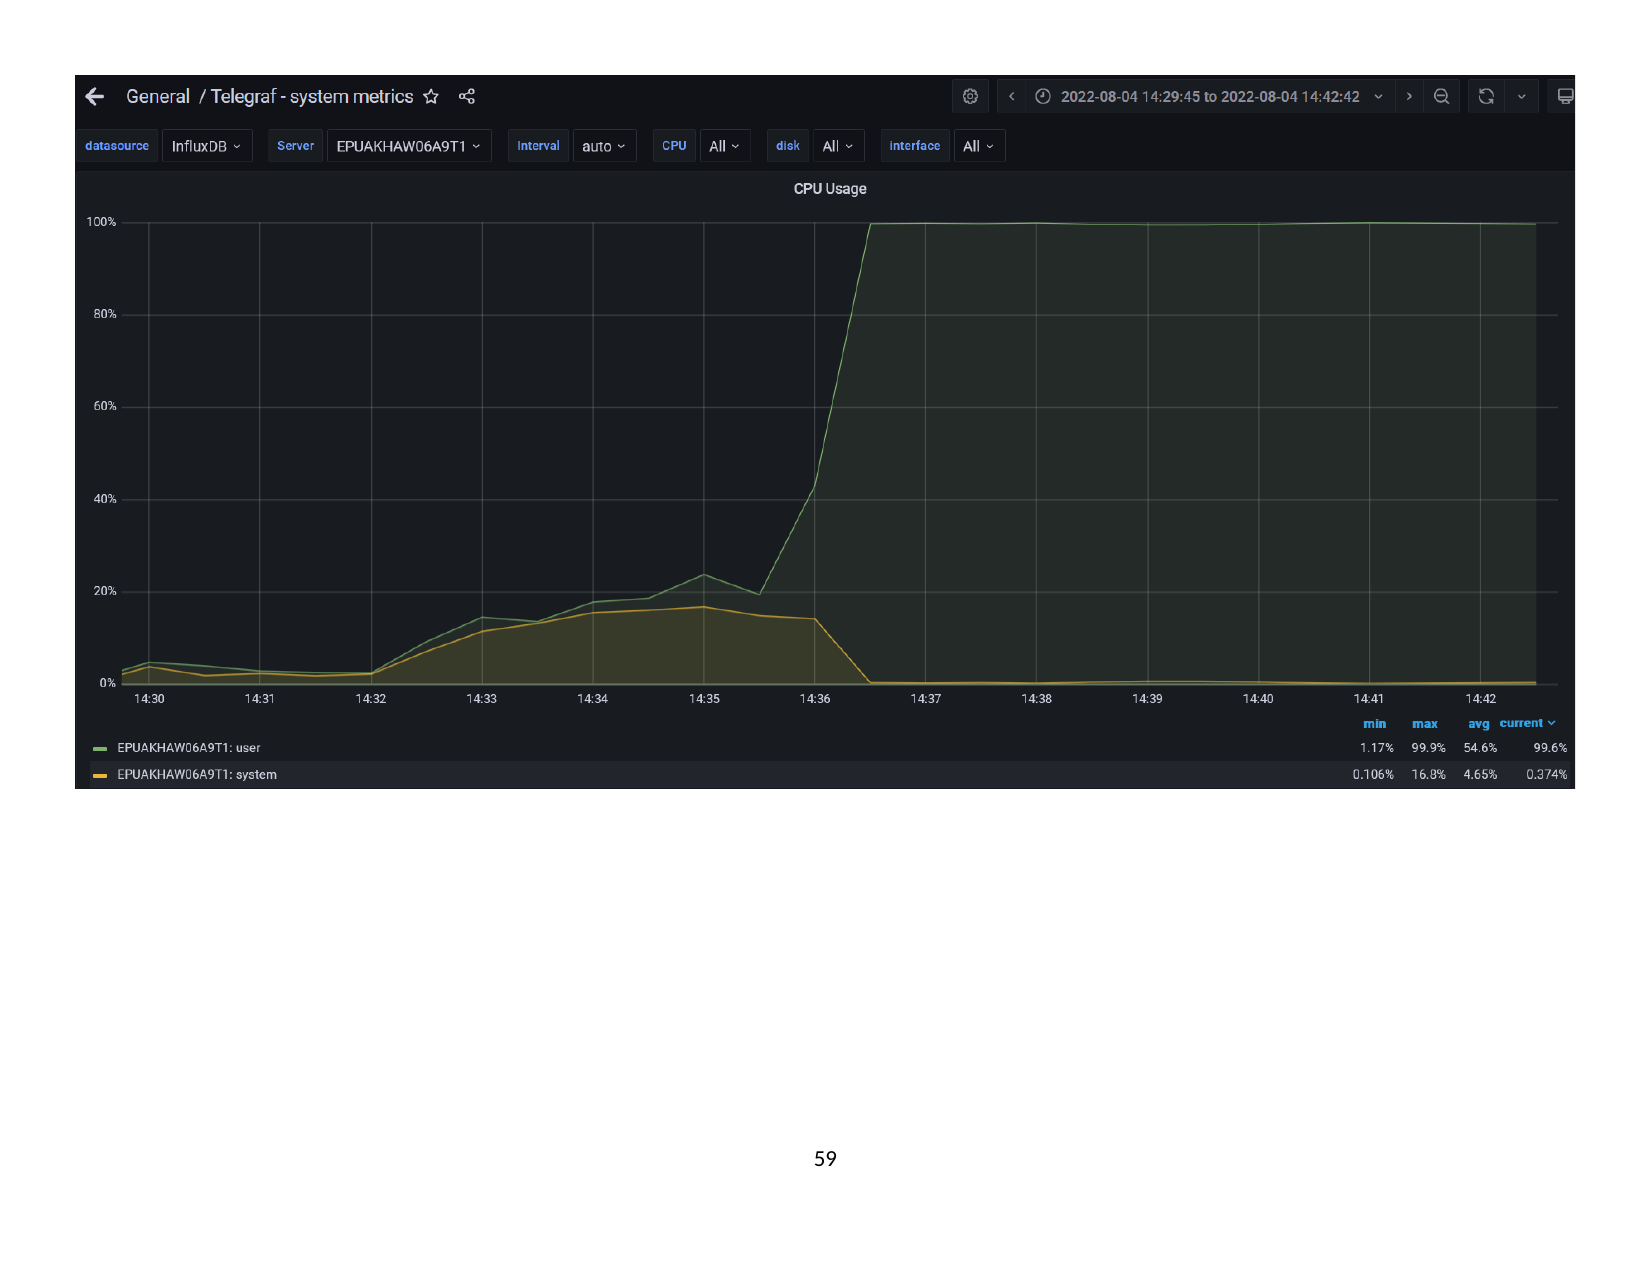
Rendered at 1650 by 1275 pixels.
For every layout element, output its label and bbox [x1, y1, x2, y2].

picture [75, 75, 1575, 789]
